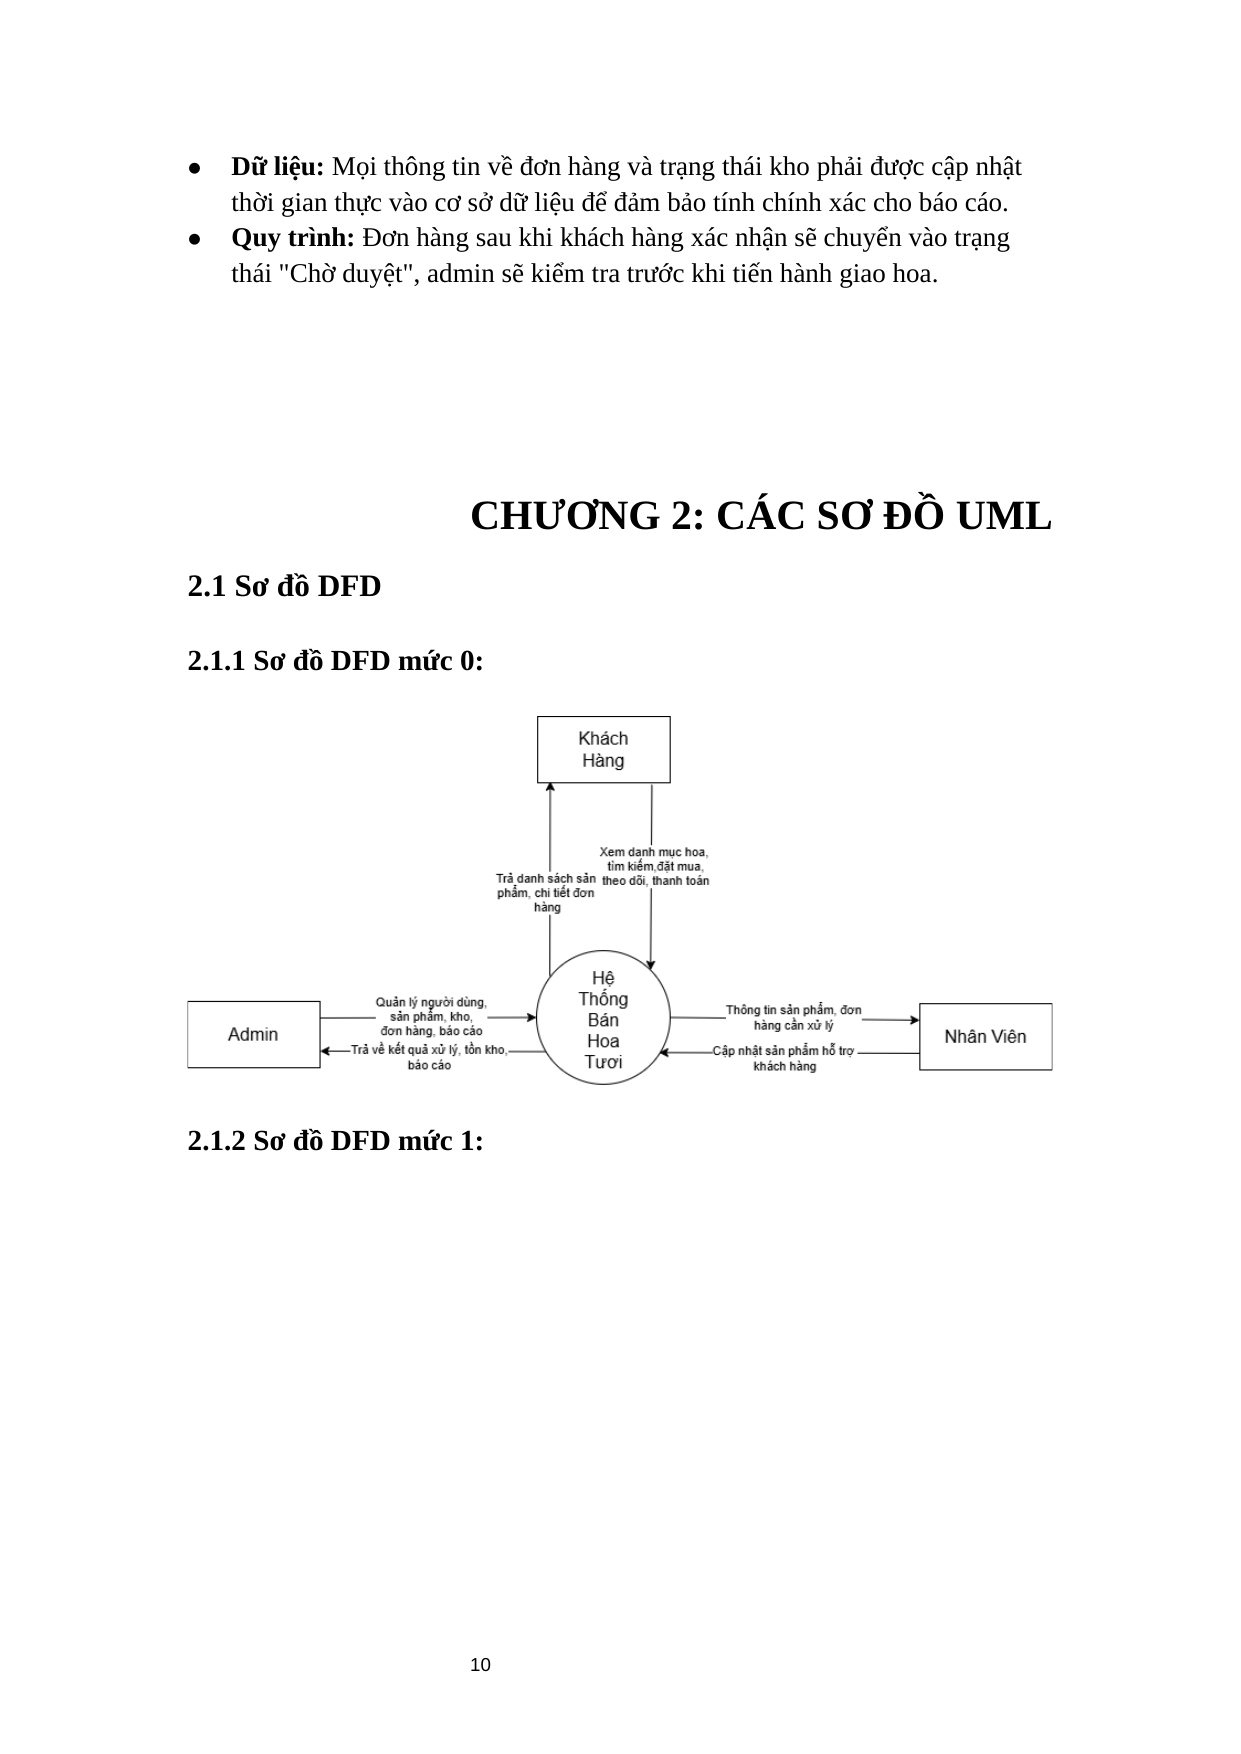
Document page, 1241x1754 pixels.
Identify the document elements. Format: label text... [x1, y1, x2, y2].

list Quy trình: Đơn hàng sau khi khách hàng xác nhận sẽ chuyển vào trạng thái "Chờ duyệt", admin sẽ kiểm tra trước khi tiến hành giao hoa. [187, 221, 1053, 288]
text 2.1.1 Sơ đồ DFD mức 0: [187, 643, 1053, 677]
text 2.1.2 Sơ đồ DFD mức 1: [187, 1123, 1053, 1156]
picture [187, 716, 1053, 1086]
list Dữ liệu: Mọi thông tin về đơn hàng và trạng thái kho phải được cập nhật thời gian thực vào cơ sở dữ liệu để đảm bảo tính chính xác cho báo cáo. [187, 150, 1053, 217]
text CHƯƠNG 2: CÁC SƠ ĐỒ UML [187, 491, 1053, 538]
text 2.1 Sơ đồ DFD [187, 568, 1053, 604]
